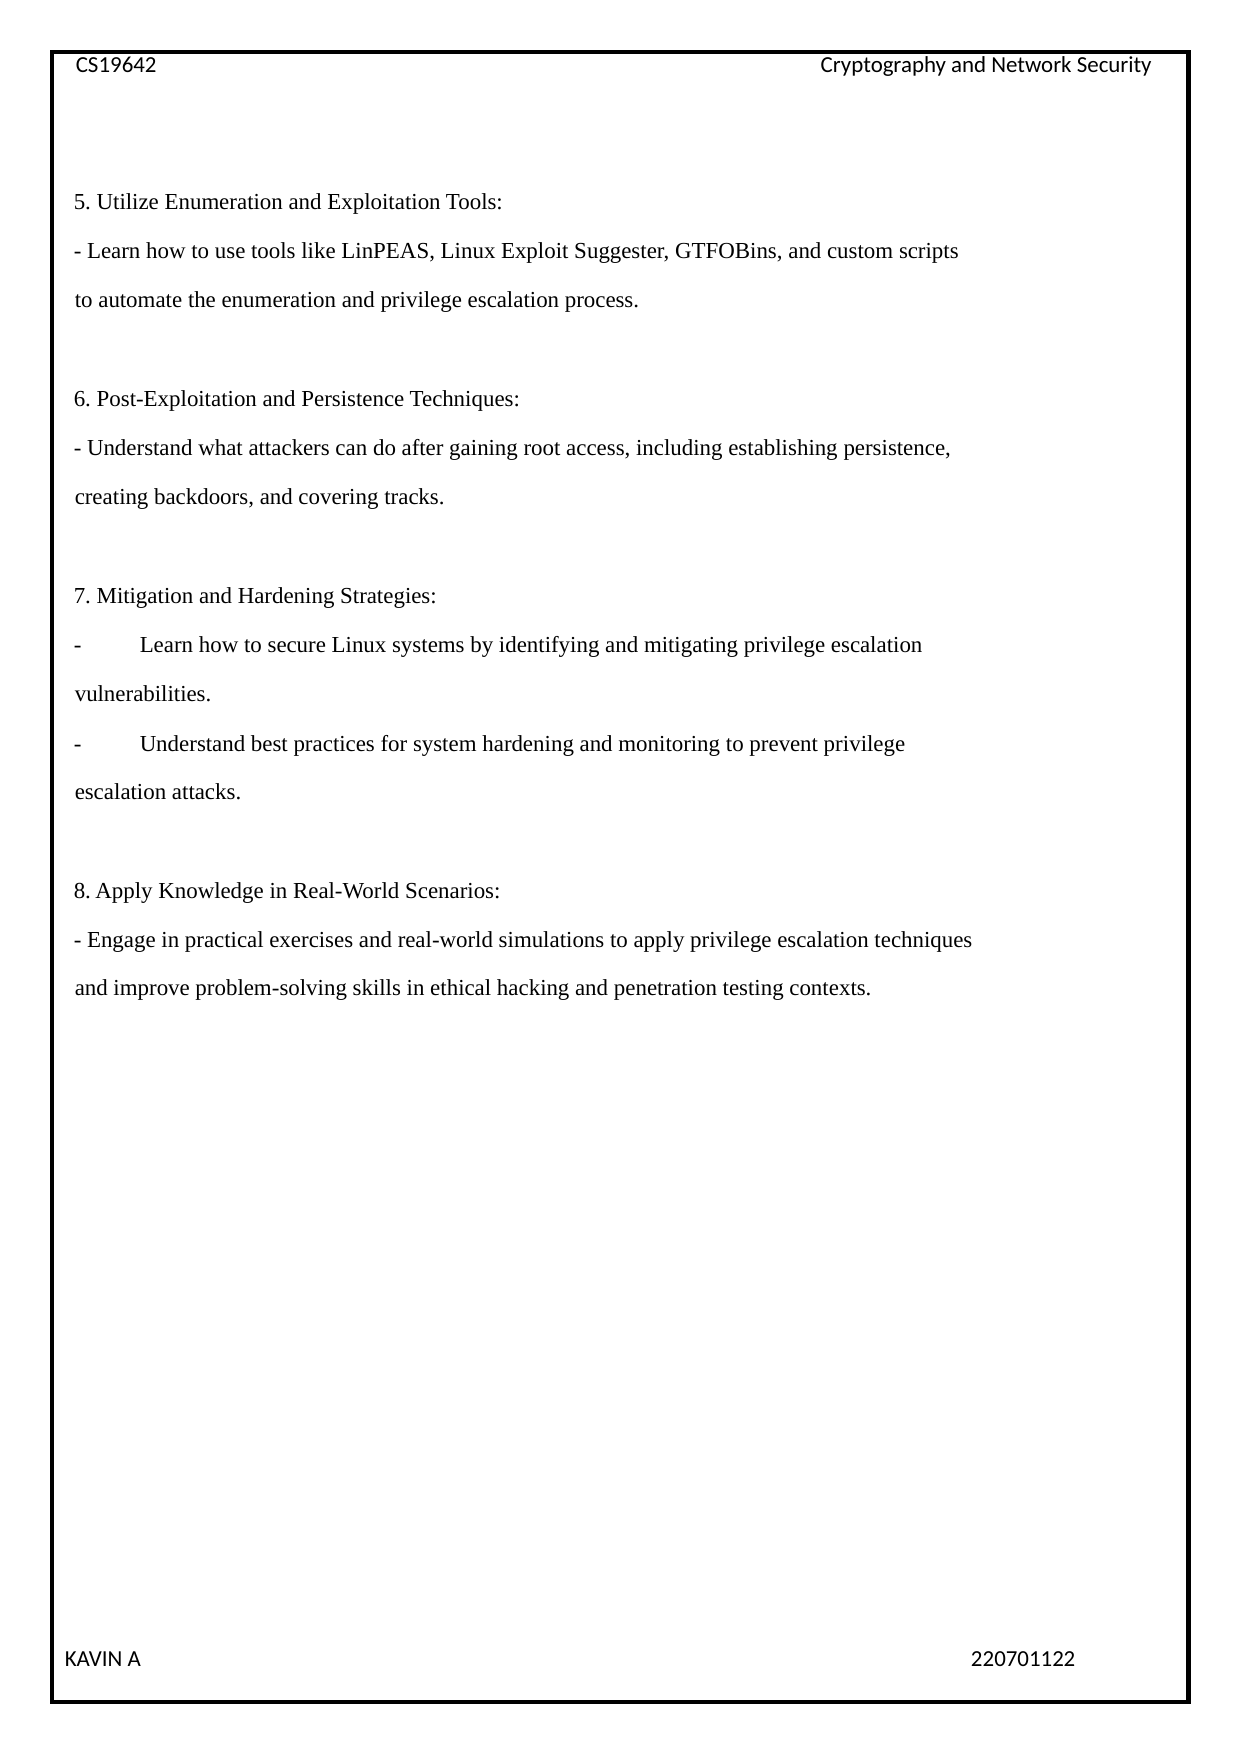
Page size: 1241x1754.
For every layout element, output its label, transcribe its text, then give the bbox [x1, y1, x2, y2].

text - Engage in practical exercises and real-world simulations to apply privilege escalation techniques and improve problem-solving skills in ethical hacking and penetration testing contexts. [73, 926, 975, 1001]
list Understand best practices for system hardening and monitoring to prevent privilege escalation attacks. [73, 729, 983, 805]
text - Understand what attackers can do after gaining root access, including establishing persistence, creating backdoors, and covering tracks. [73, 434, 953, 509]
text 7. Mitigation and Hardening Strategies: [73, 582, 1166, 608]
text - Learn how to use tools like LinPEAS, Linux Exploit Suggester, GTFOBins, and custom scripts to automate the enumeration and privilege escalation process. [73, 237, 961, 313]
list Learn how to secure Linux systems by identifying and mitigating privilege escalation vulnerabilities. [73, 631, 983, 706]
text 8. Apply Knowledge in Real-World Scenarios: [73, 877, 1166, 903]
text 5. Utilize Enumeration and Exploitation Tools: [73, 188, 1166, 214]
text 6. Post-Exploitation and Persistence Techniques: [73, 385, 1166, 411]
